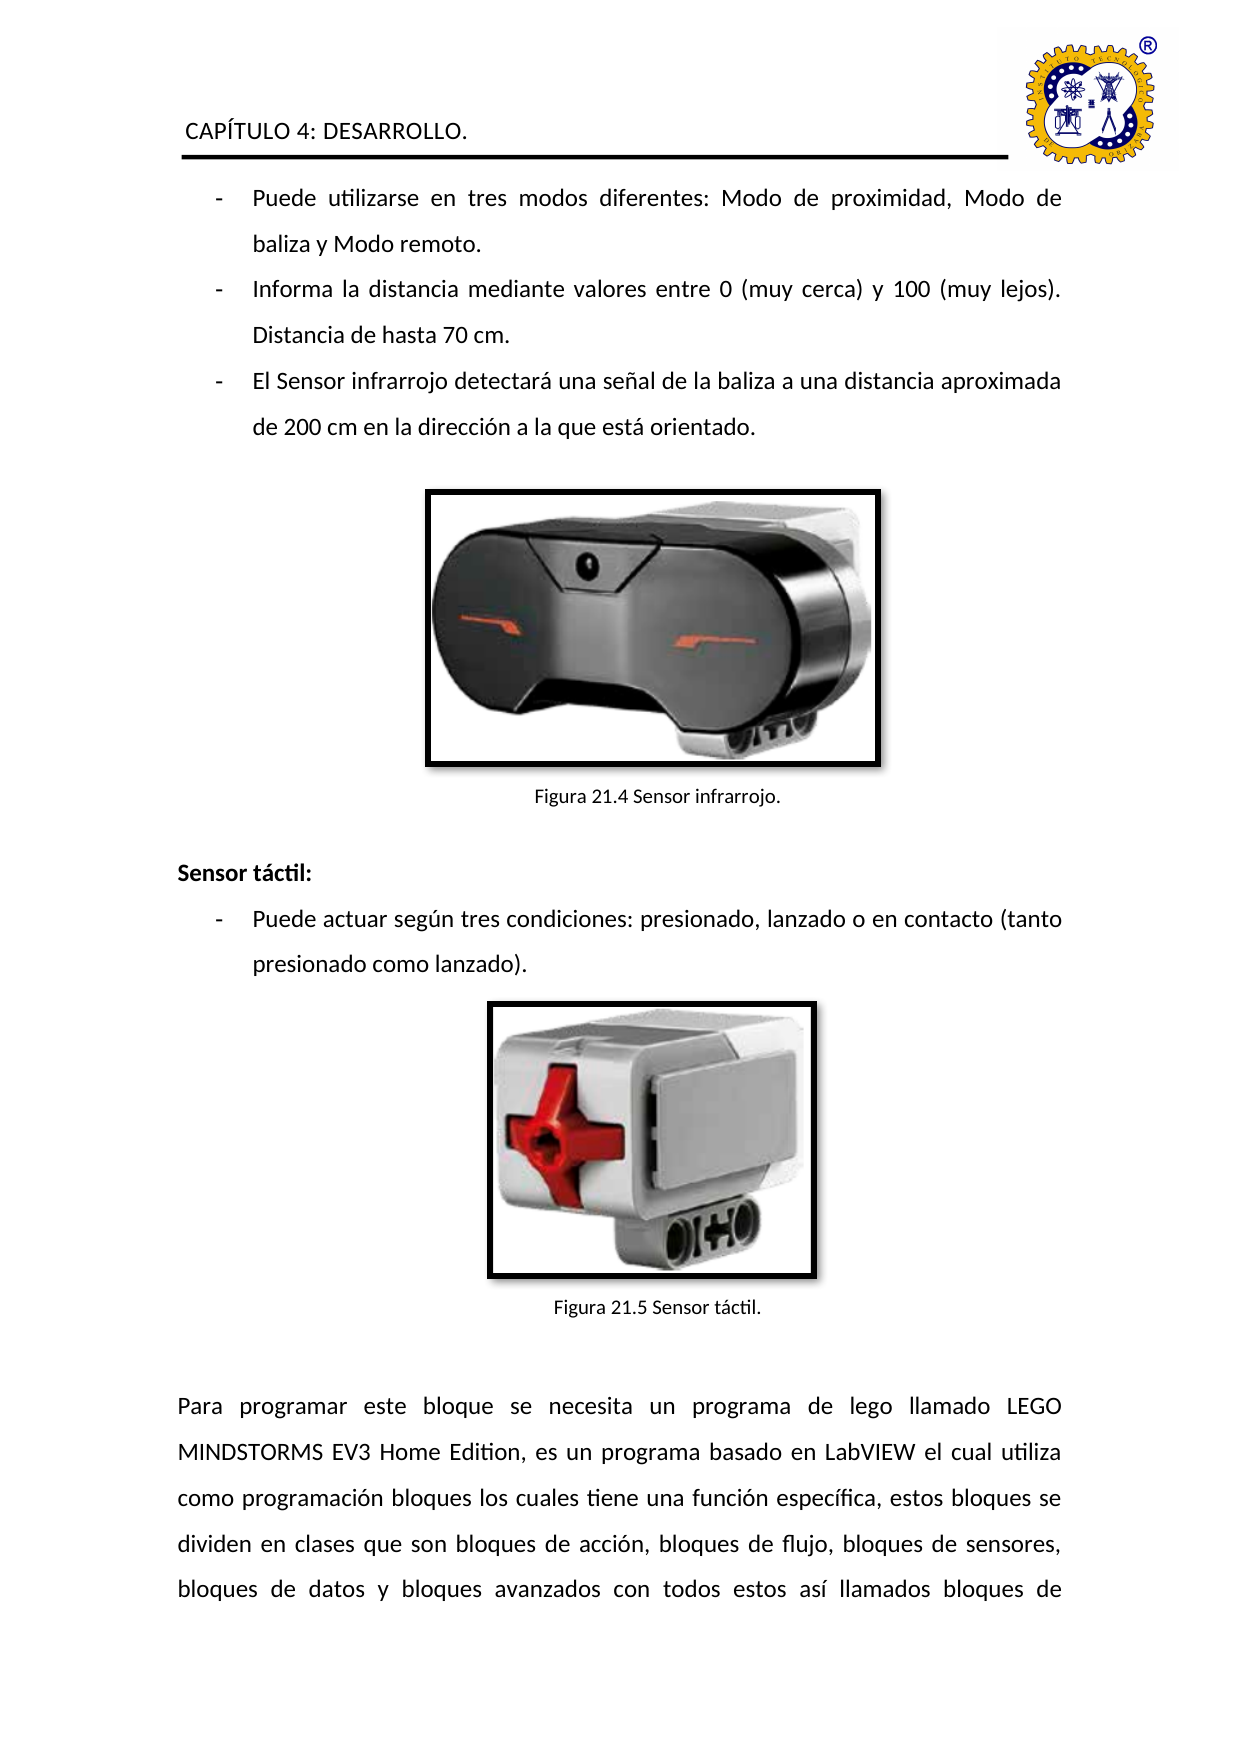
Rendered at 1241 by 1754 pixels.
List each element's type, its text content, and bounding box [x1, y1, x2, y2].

text Sensor táctil: [177, 857, 1063, 888]
list El Sensor infrarrojo detectará una señal de la baliza a una distancia aproximada de 200 cm en la dirección a la que está orientado. [215, 365, 1063, 441]
picture [493, 1007, 811, 1273]
picture [996, 27, 1179, 171]
picture [431, 495, 875, 761]
list Puede utilizarse en tres modos diferentes: Modo de proximidad, Modo de baliza y Modo remoto. [215, 182, 1063, 258]
list Informa la distancia mediante valores entre 0 (muy cerca) y 100 (muy lejos). Distancia de hasta 70 cm. [215, 273, 1063, 350]
list Puede actuar según tres condiciones: presionado, lanzado o en contacto (tanto presionado como lanzado). [215, 903, 1063, 979]
